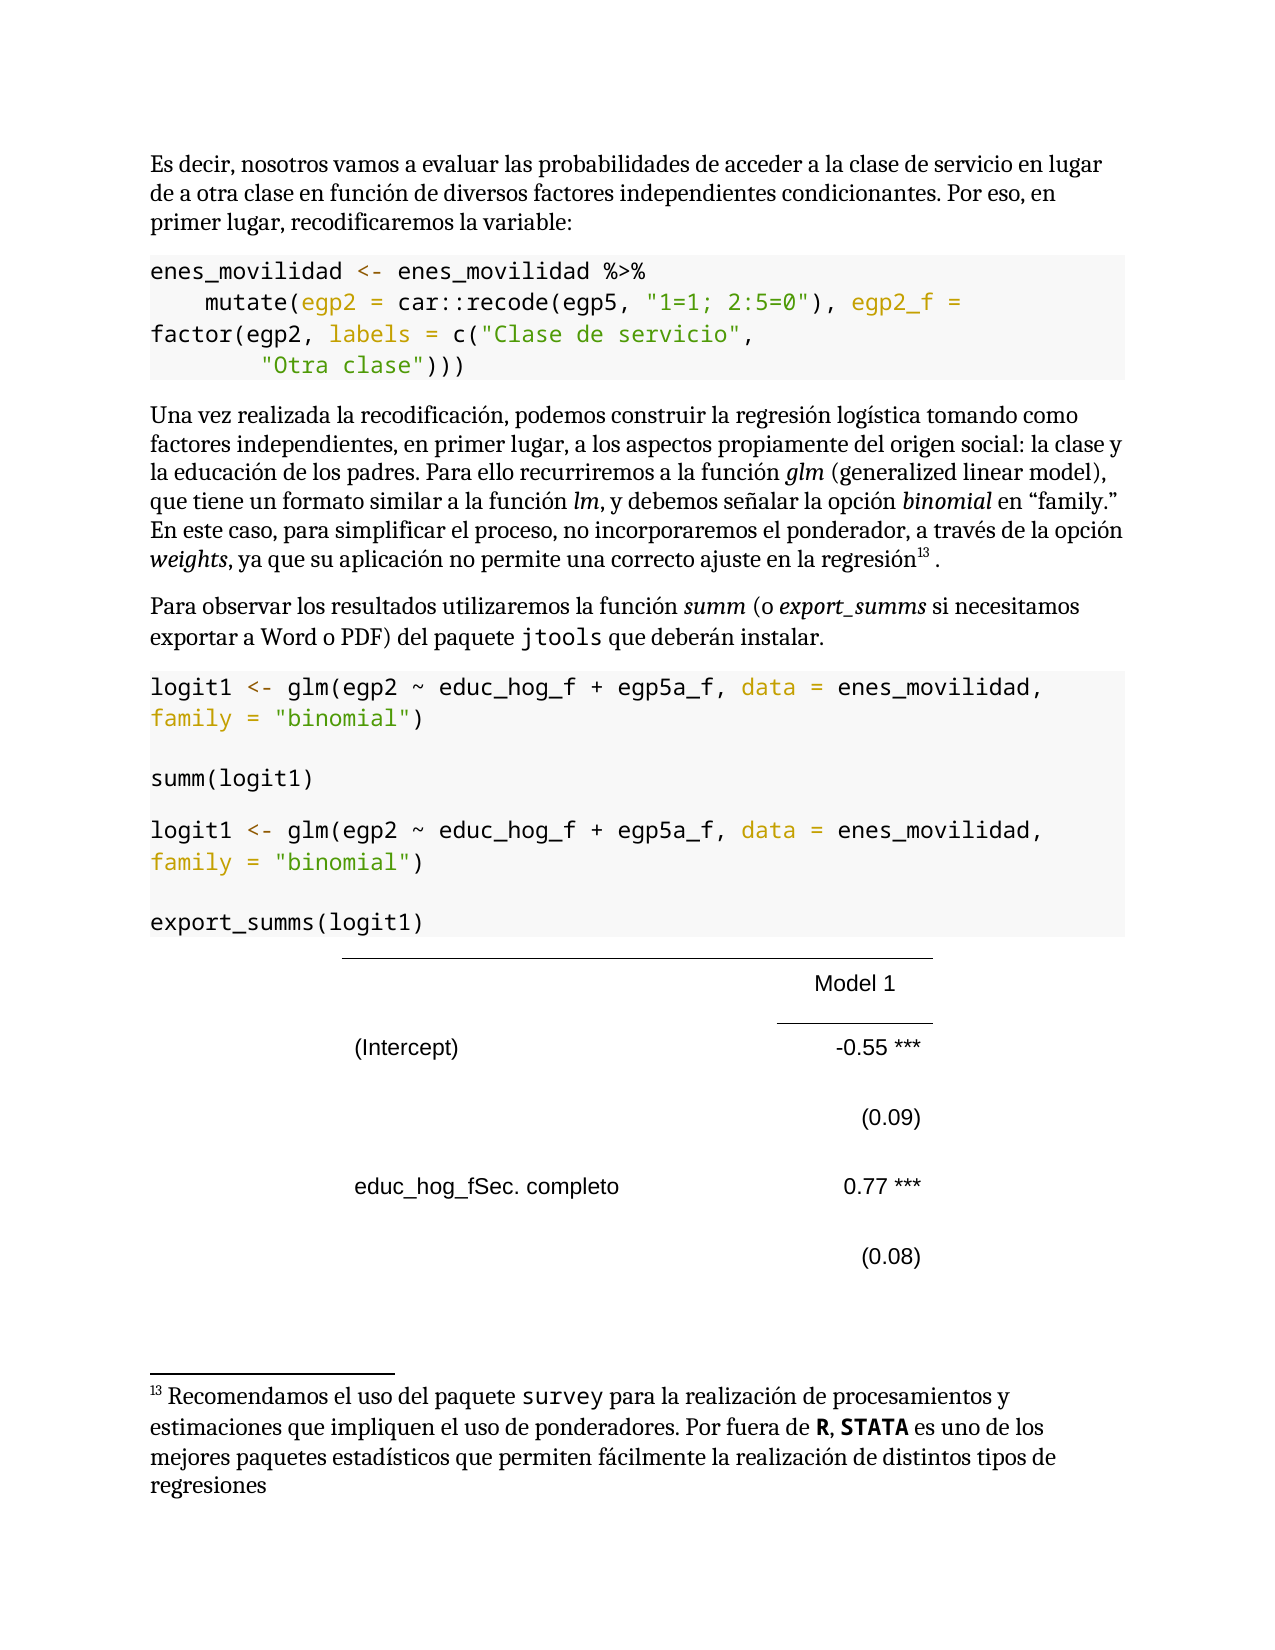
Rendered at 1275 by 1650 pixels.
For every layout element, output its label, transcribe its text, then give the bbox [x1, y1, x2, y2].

text enes_movilidad <- enes_movilidad %>% mutate(egp2 = car::recode(egp5, "1=1; 2:5=0"), egp2_f = factor(egp2, labels = c("Clase de servicio", "Otra clase"))) [150, 255, 1125, 380]
text Una vez realizada la recodificación, podemos construir la regresión logística tomando como factores independientes, en primer lugar, a los aspectos propiamente del origen social: la clase y la educación de los padres. Para ello recurriremos a la función glm (generalized linear model), que tiene un formato similar a la función lm, y debemos señalar la opción binomial en “family.” En este caso, para simplificar el proceso, no incorporaremos el ponderador, a través de la opción weights, ya que su aplicación no permite una correcto ajuste en la regresión . [150, 401, 1125, 573]
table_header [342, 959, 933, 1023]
text logit1 <- glm(egp2 ~ educ_hog_f + egp5a_f, data = enes_movilidad, family = "binomial") summ(logit1) [150, 671, 1125, 793]
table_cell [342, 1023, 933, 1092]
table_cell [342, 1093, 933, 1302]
text Para observar los resultados utilizaremos la función summ (o export_summs si necesitamos exportar a Word o PDF) del paquete jtools que deberán instalar. [150, 592, 1125, 652]
text logit1 <- glm(egp2 ~ educ_hog_f + egp5a_f, data = enes_movilidad, family = "binomial") export_summs(logit1) [150, 814, 1125, 937]
text Es decir, nosotros vamos a evaluar las probabilidades de acceder a la clase de servicio en lugar de a otra clase en función de diversos factores independientes condicionantes. Por eso, en primer lugar, recodificaremos la variable: [150, 150, 1125, 236]
